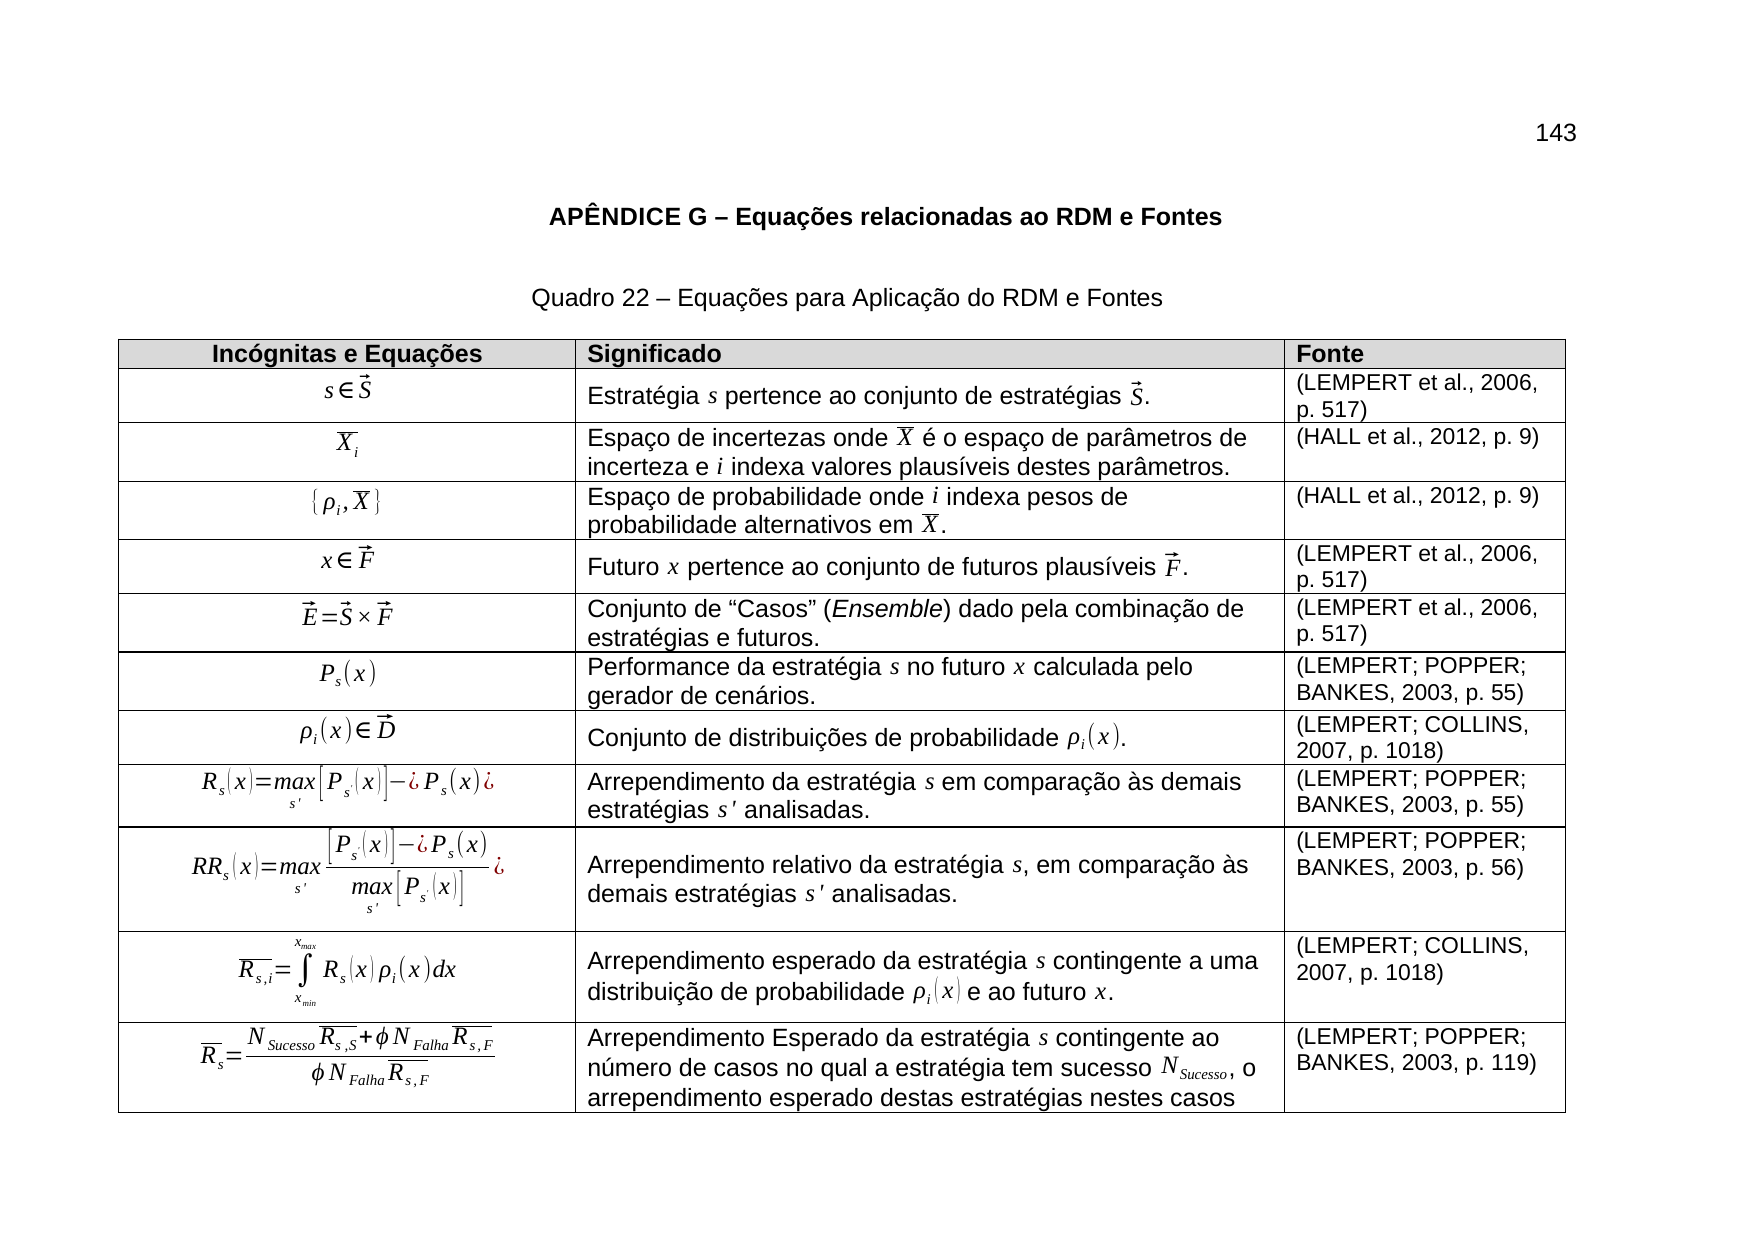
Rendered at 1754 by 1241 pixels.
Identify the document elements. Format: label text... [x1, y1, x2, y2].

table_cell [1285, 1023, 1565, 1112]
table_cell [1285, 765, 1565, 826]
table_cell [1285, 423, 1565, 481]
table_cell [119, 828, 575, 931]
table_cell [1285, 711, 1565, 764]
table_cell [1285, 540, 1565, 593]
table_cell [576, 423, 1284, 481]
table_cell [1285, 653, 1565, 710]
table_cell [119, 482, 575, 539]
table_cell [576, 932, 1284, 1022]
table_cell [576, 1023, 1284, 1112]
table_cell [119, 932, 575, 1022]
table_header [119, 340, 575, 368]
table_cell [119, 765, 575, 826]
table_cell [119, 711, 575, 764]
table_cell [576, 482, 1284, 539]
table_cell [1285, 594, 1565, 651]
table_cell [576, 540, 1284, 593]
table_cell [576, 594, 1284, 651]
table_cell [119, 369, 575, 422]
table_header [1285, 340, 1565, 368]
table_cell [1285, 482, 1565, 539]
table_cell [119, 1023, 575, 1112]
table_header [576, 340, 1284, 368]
subtitle APÊNDICE G – Equações relacionadas ao RDM e Fontes [195, 202, 1577, 231]
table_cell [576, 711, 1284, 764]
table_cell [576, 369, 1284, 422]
text Quadro – Equações para Aplicação do RDM e Fontes [118, 283, 1577, 312]
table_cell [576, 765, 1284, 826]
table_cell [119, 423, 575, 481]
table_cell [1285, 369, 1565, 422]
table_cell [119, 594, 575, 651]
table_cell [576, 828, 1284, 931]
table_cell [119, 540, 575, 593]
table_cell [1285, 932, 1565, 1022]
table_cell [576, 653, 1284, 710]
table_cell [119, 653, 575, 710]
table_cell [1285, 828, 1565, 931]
